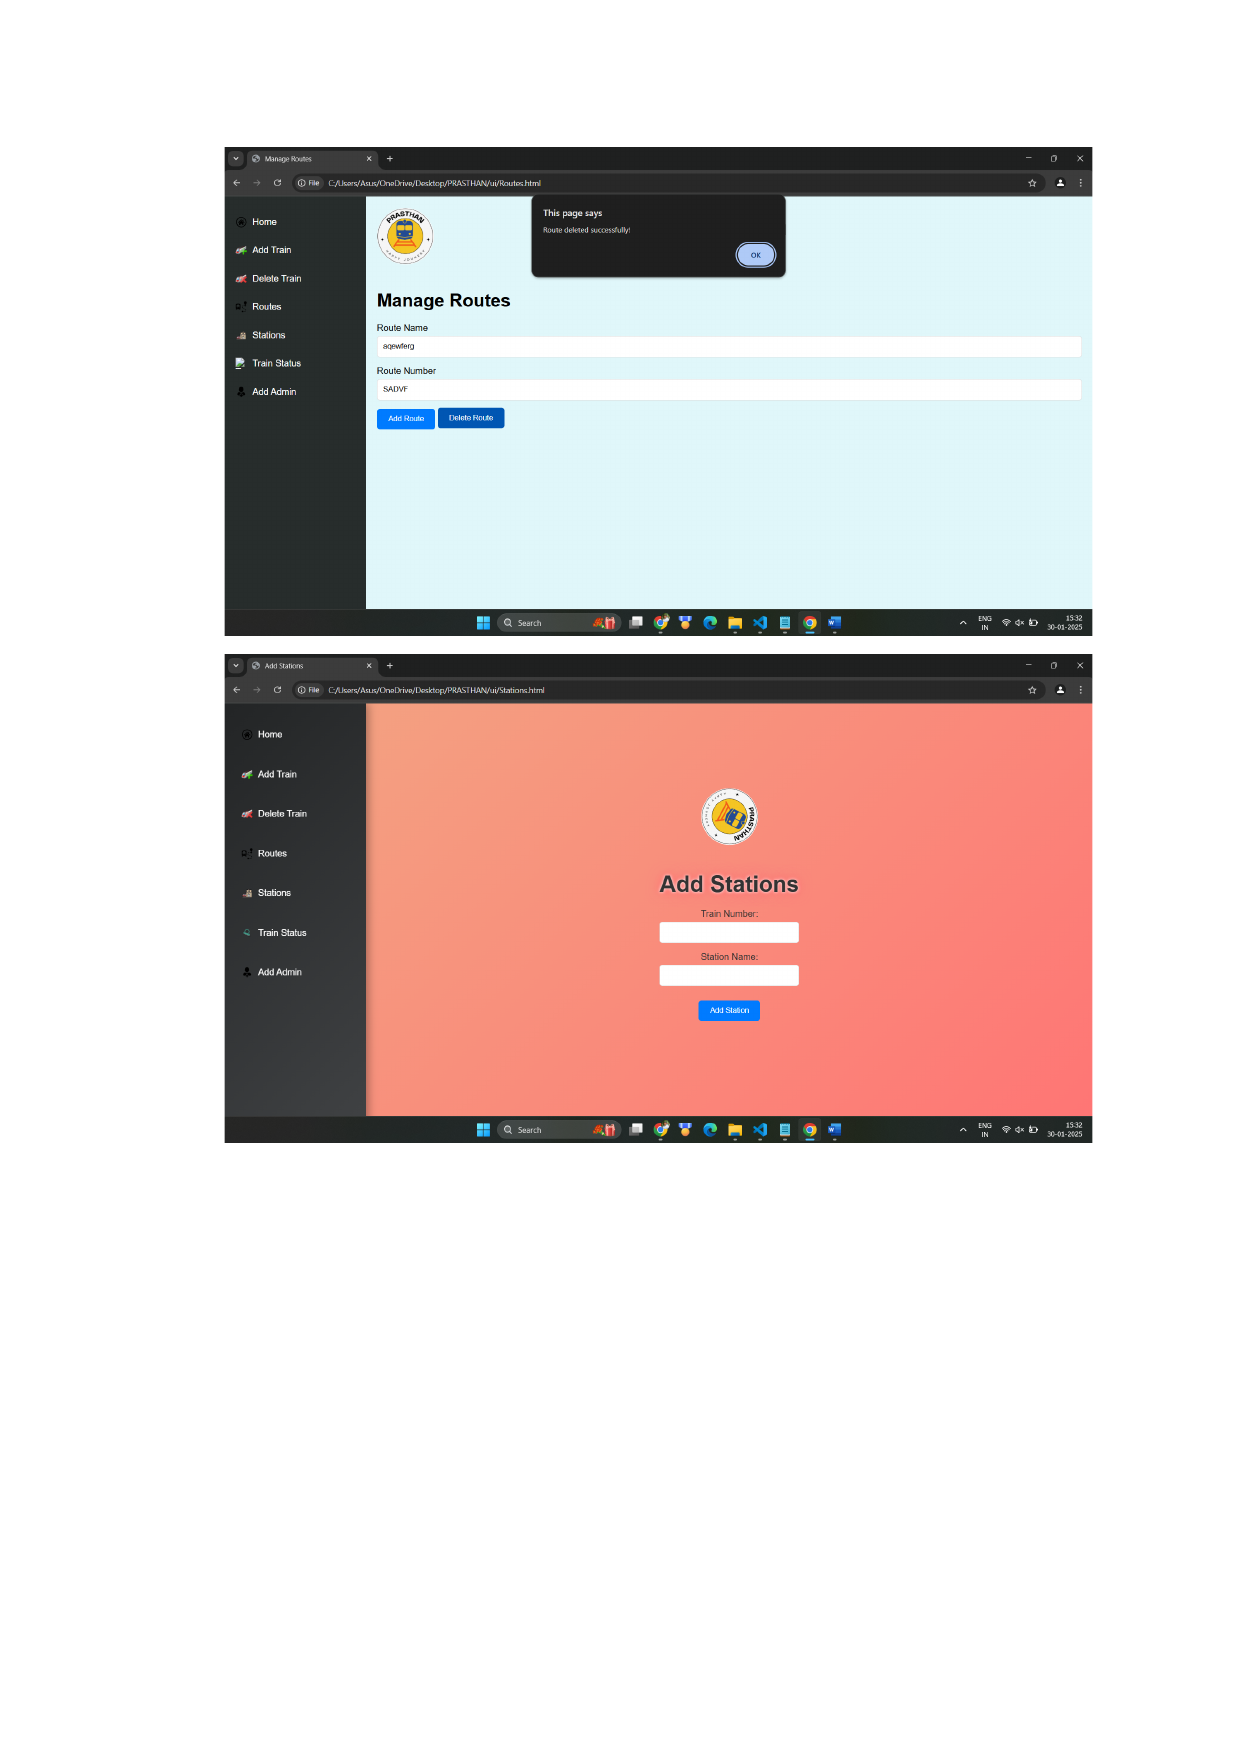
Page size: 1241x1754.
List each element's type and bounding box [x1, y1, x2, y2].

picture [224, 147, 1093, 636]
picture [224, 654, 1093, 1143]
